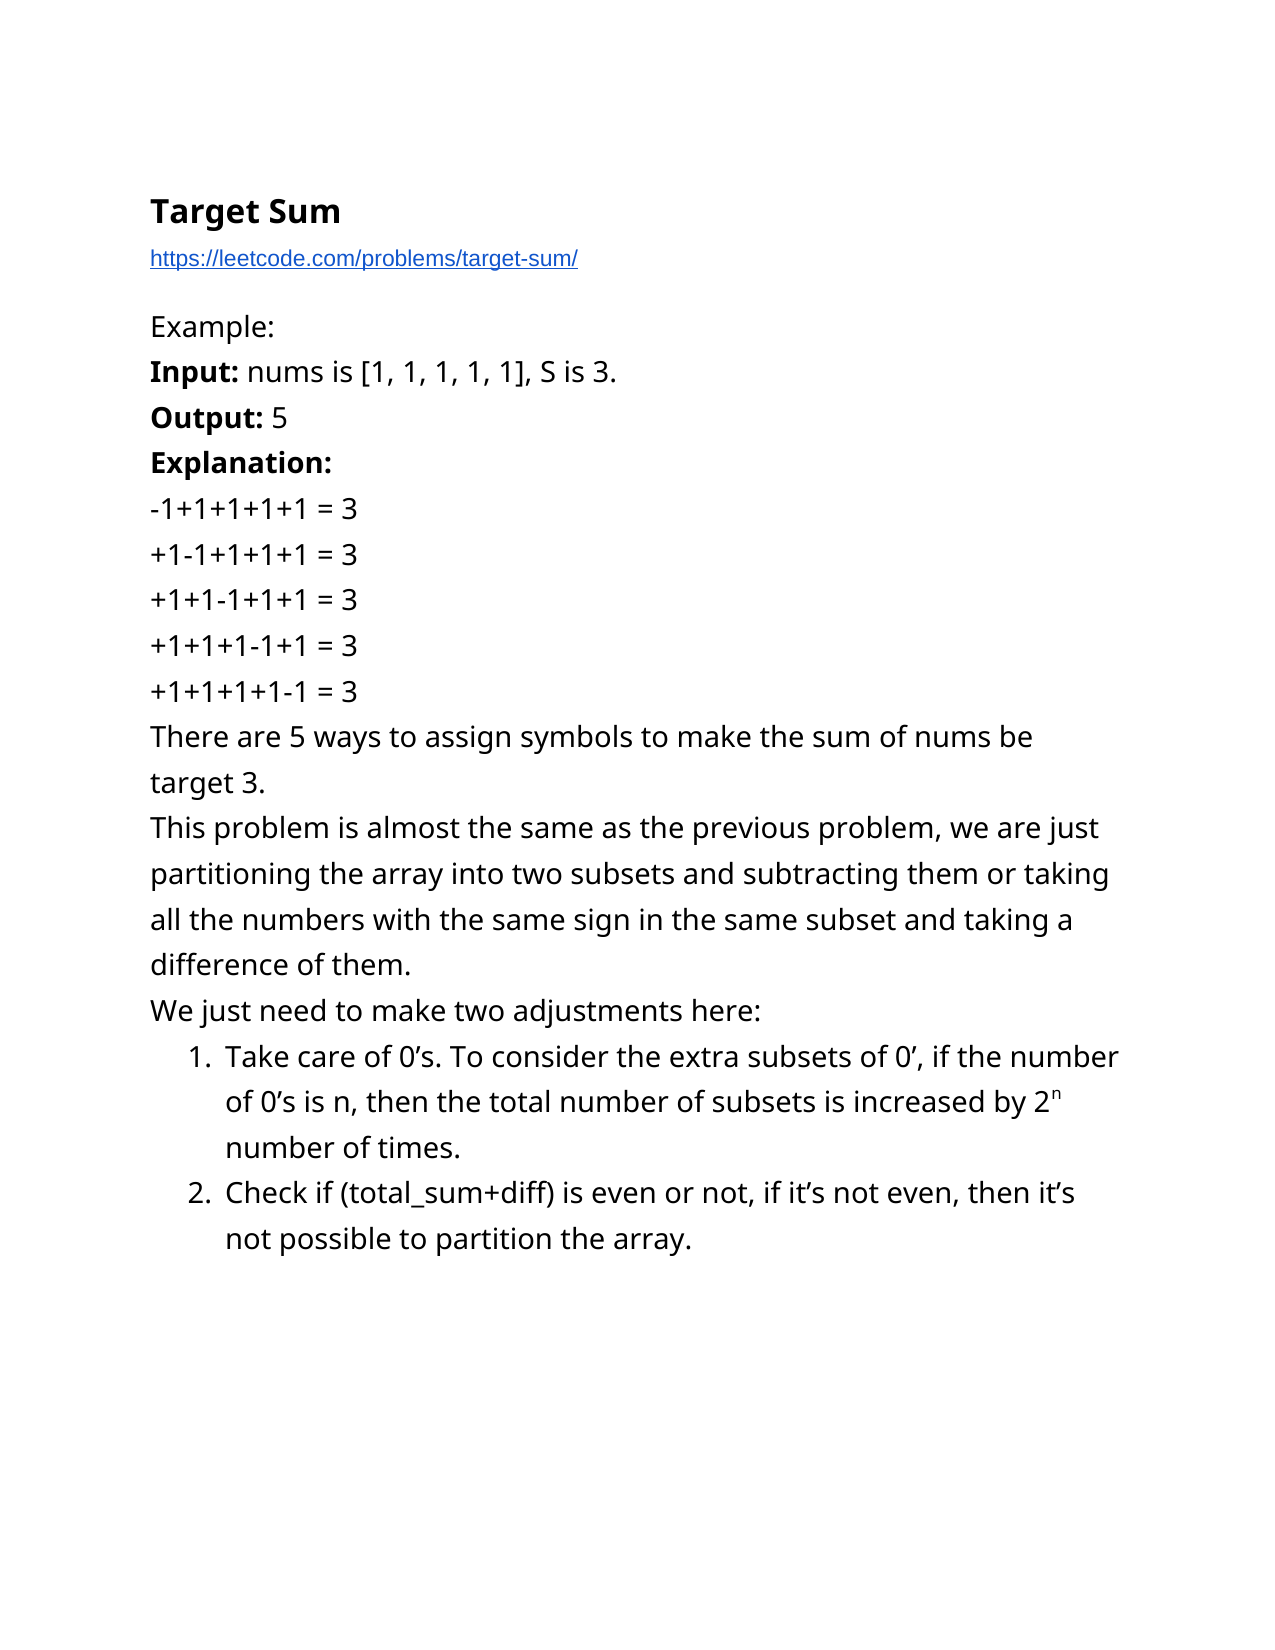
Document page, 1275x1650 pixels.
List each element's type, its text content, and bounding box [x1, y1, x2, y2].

text +1+1-1+1+1 = 3 [150, 579, 1125, 619]
subtitle Target Sum [150, 187, 1125, 233]
text We just need to make two adjustments here: [150, 990, 1125, 1030]
text +1-1+1+1+1 = 3 [150, 534, 1125, 574]
text +1+1+1-1+1 = 3 [150, 625, 1125, 665]
text Output: 5 [150, 397, 1125, 437]
list Take care of 0’s. To consider the extra subsets of 0’, if the number of 0’s is n, then the total number of subsets is increased by 2n number of times. [187, 1036, 1125, 1167]
text Input: nums is [1, 1, 1, 1, 1], S is 3. [150, 351, 1125, 391]
text Explanation: [150, 443, 1125, 482]
text This problem is almost the same as the previous problem, we are just partitioning the array into two subsets and subtracting them or taking all the numbers with the same sign in the same subset and taking a difference of them. [150, 808, 1125, 984]
text https://leetcode.com/problems/target-sum/ [150, 245, 1125, 272]
text -1+1+1+1+1 = 3 [150, 488, 1125, 528]
text +1+1+1+1-1 = 3 [150, 671, 1125, 711]
list Check if (total_sum+diff) is even or not, if it’s not even, then it’s not possible to partition the array. [187, 1173, 1125, 1258]
text There are 5 ways to assign symbols to make the sum of nums be target 3. [150, 716, 1125, 802]
text Example: [150, 306, 1125, 346]
